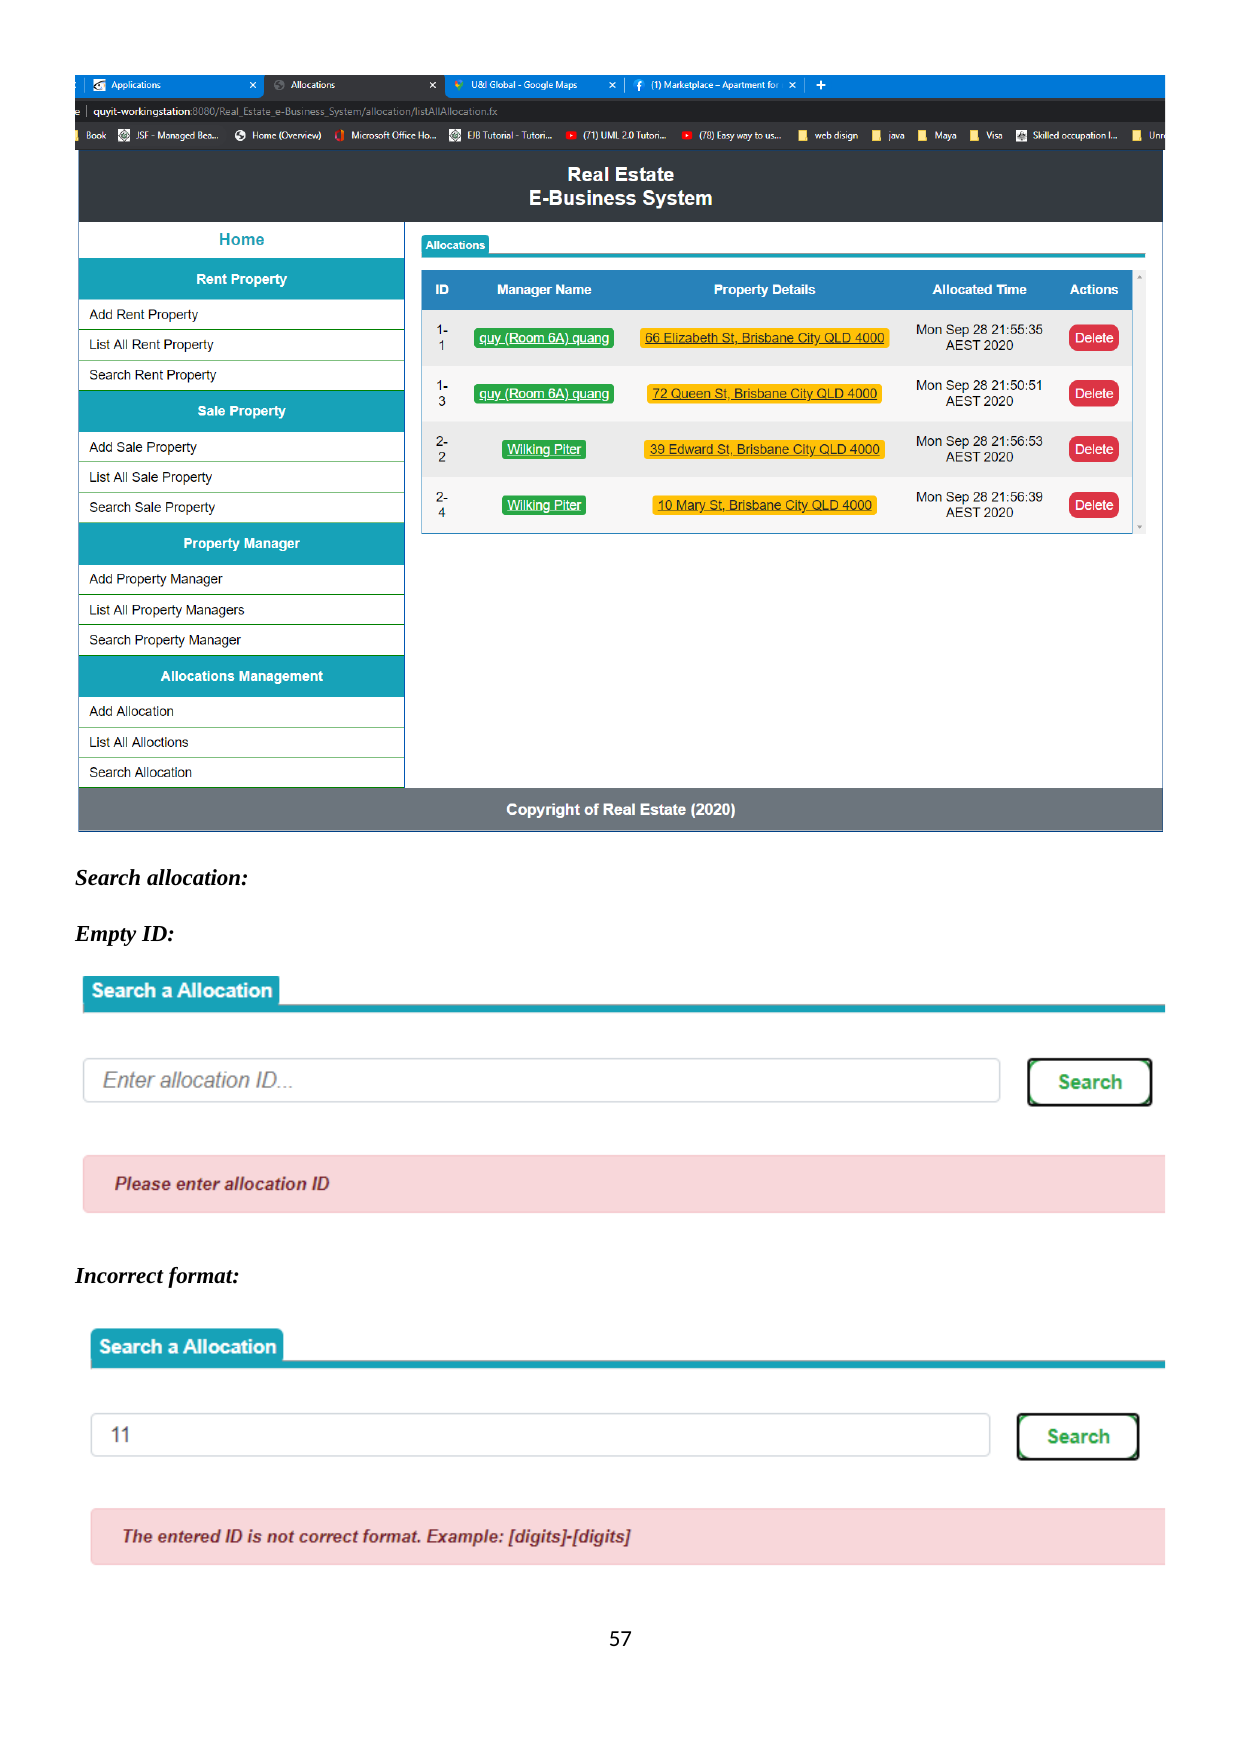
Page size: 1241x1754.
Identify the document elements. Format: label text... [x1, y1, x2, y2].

picture [75, 976, 1166, 1232]
text Empty ID: [75, 920, 1165, 947]
picture [75, 75, 1166, 834]
text Search allocation: [75, 864, 1165, 891]
text Incorrect format: [75, 1263, 1165, 1289]
picture [75, 1318, 1166, 1581]
